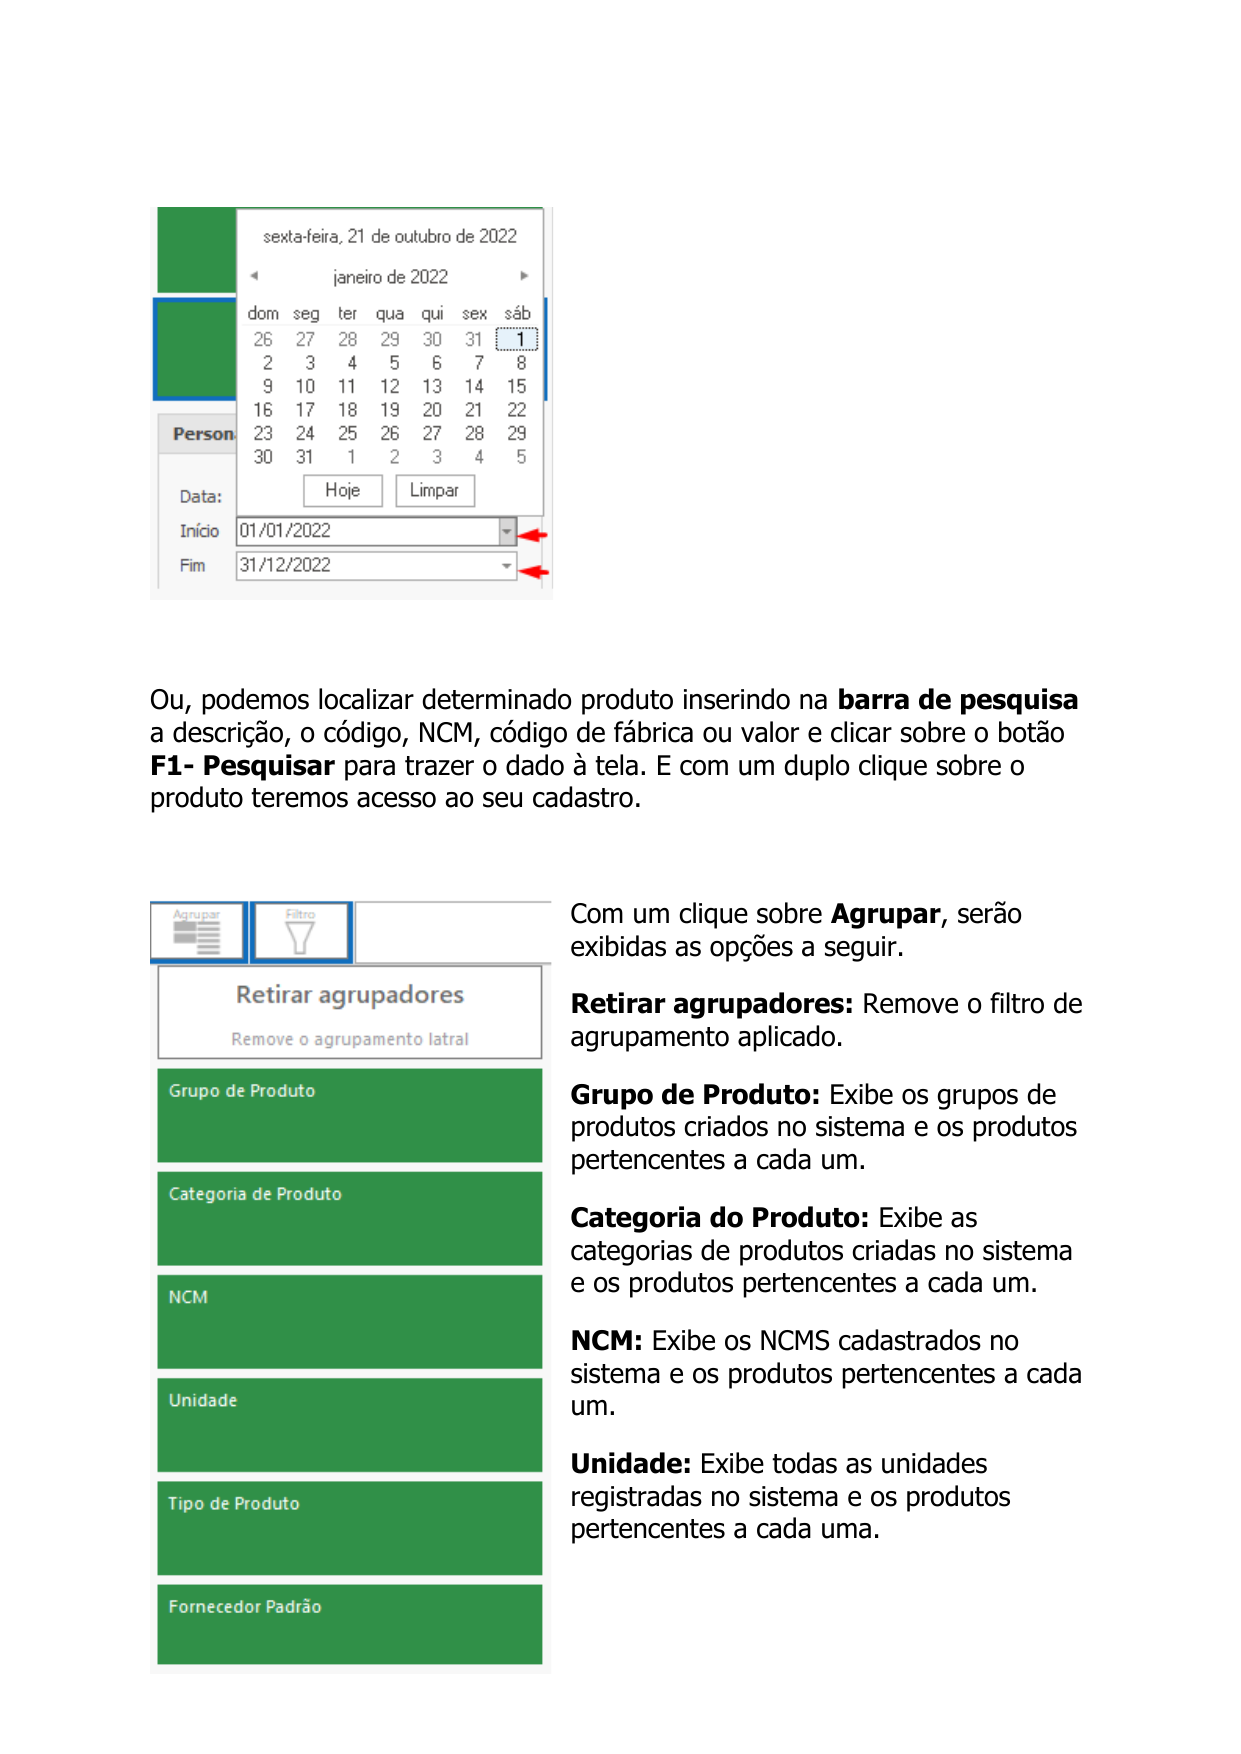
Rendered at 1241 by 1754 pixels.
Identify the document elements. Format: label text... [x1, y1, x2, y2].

text Categoria do Produto: Exibe as categorias de produtos criadas no sistema e os produtos pertencentes a cada um. [552, 1200, 1090, 1298]
picture [150, 900, 552, 1674]
text Retirar agrupadores: Remove o filtro de agrupamento aplicado. [552, 987, 1090, 1052]
text Grupo de Produto: Exibe os grupos de produtos criados no sistema e os produtos pertencentes a cada um. [552, 1077, 1090, 1175]
text Unidade: Exibe todas as unidades registradas no sistema e os produtos pertencentes a cada uma. [552, 1446, 1090, 1544]
text NCM: Exibe os NCMS cadastrados no sistema e os produtos pertencentes a cada um. [552, 1323, 1090, 1421]
text Com um clique sobre Agrupar, serão exibidas as opções a seguir. [150, 896, 1090, 962]
picture [150, 207, 554, 600]
text Ou, podemos localizar determinado produto inserindo na barra de pesquisa a descrição, o código, NCM, código de fábrica ou valor e clicar sobre o botão F1- Pesquisar para trazer o dado à tela. E com um duplo clique sobre o produto teremos acesso ao seu cadastro. [150, 683, 1090, 813]
